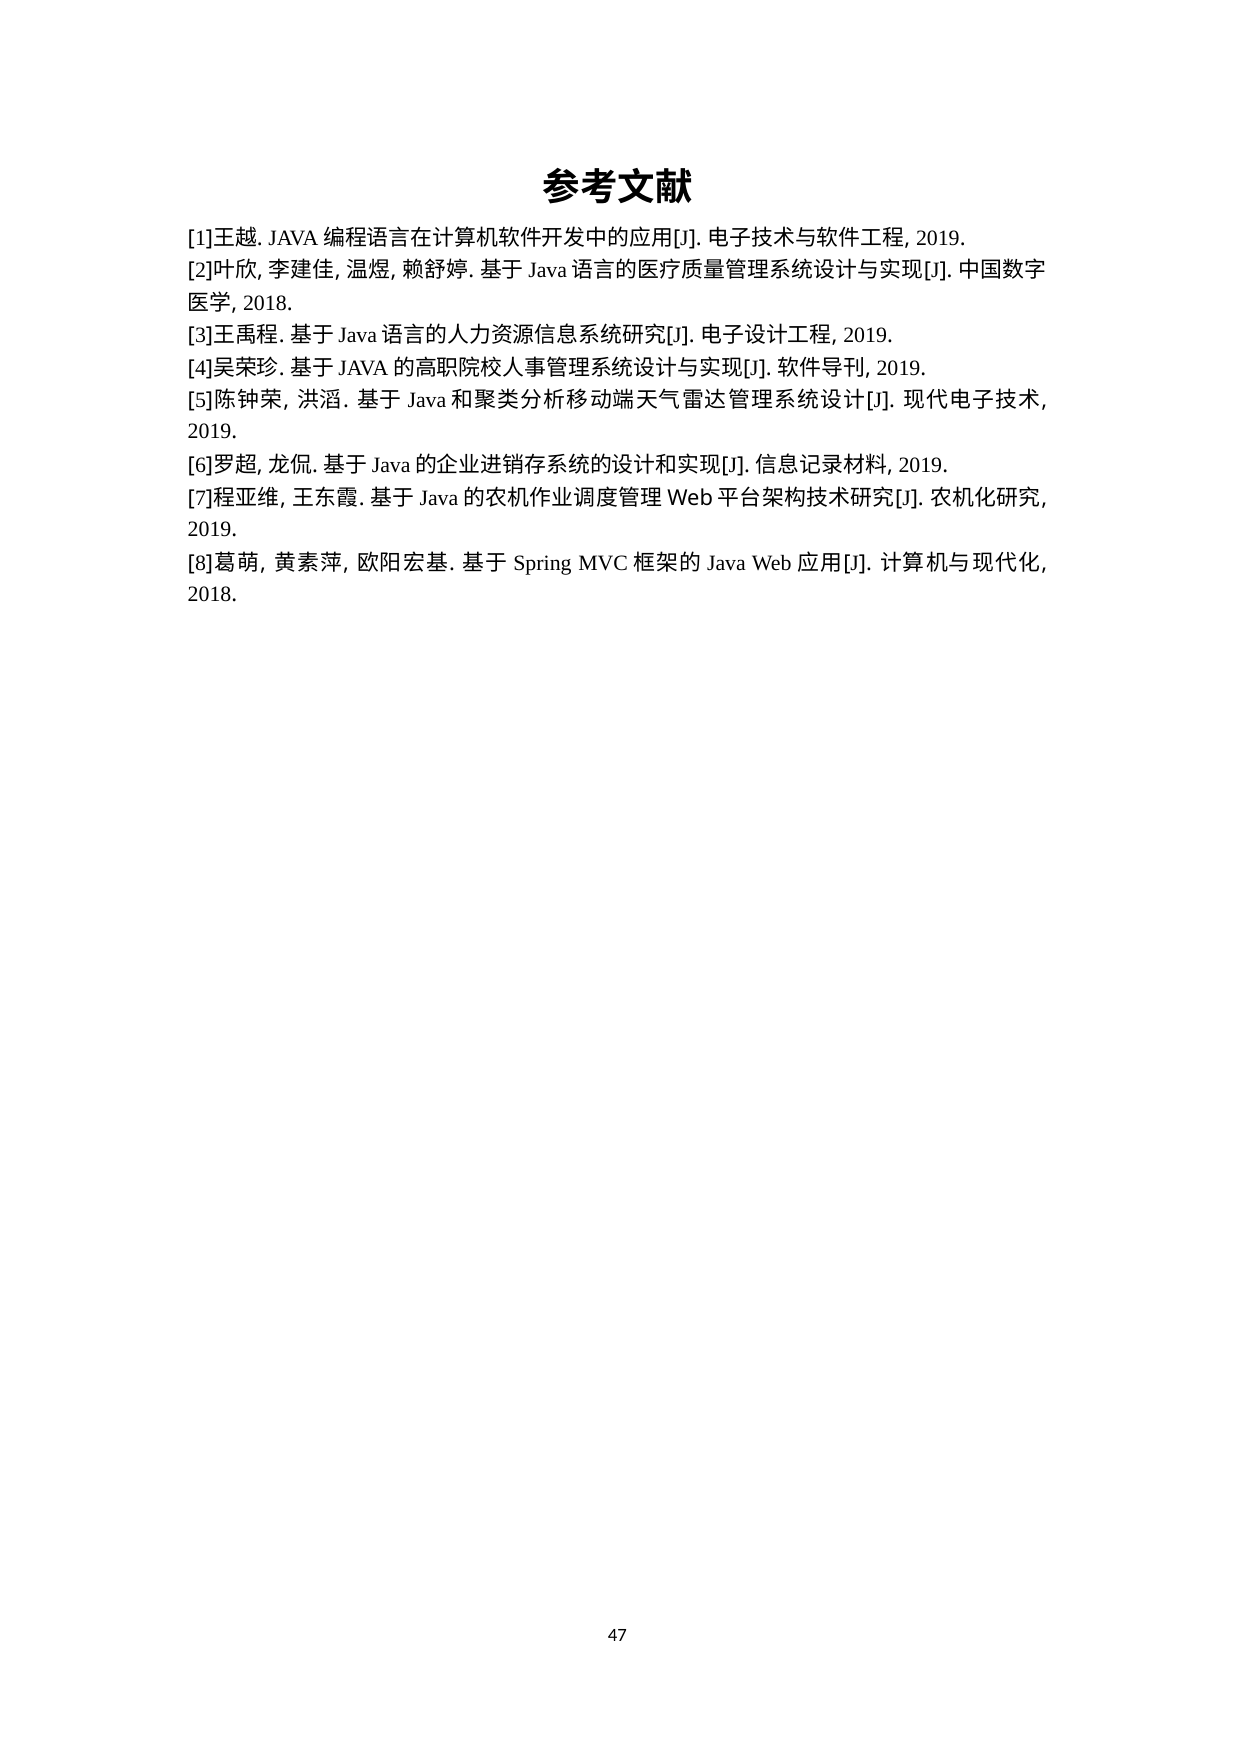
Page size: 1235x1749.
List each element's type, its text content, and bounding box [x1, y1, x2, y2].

text [1]王越. JAVA编程语言在计算机软件开发中的应用[J]. 电子技术与软件工程, 2019. [187, 219, 1047, 252]
text [8]葛萌, 黄素萍, 欧阳宏基. 基于Spring MVC框架的Java Web应用[J]. 计算机与现代化, 2018. [187, 544, 1047, 609]
text [6]罗超, 龙侃. 基于Java的企业进销存系统的设计和实现[J]. 信息记录材料, 2019. [187, 447, 1047, 479]
text [7]程亚维, 王东霞. 基于Java的农机作业调度管理Web平台架构技术研究[J]. 农机化研究, 2019. [187, 479, 1047, 544]
text [3]王禹程. 基于Java语言的人力资源信息系统研究[J]. 电子设计工程, 2019. [187, 317, 1047, 349]
text [2]叶欣, 李建佳, 温煜, 赖舒婷. 基于Java语言的医疗质量管理系统设计与实现[J]. 中国数字医学, 2018. [187, 252, 1047, 317]
text [5]陈钟荣, 洪滔. 基于Java和聚类分析移动端天气雷达管理系统设计[J]. 现代电子技术, 2019. [187, 382, 1047, 447]
text [4]吴荣珍. 基于JAVA的高职院校人事管理系统设计与实现[J]. 软件导刊, 2019. [187, 349, 1047, 382]
text 参考文献 [187, 151, 1047, 216]
